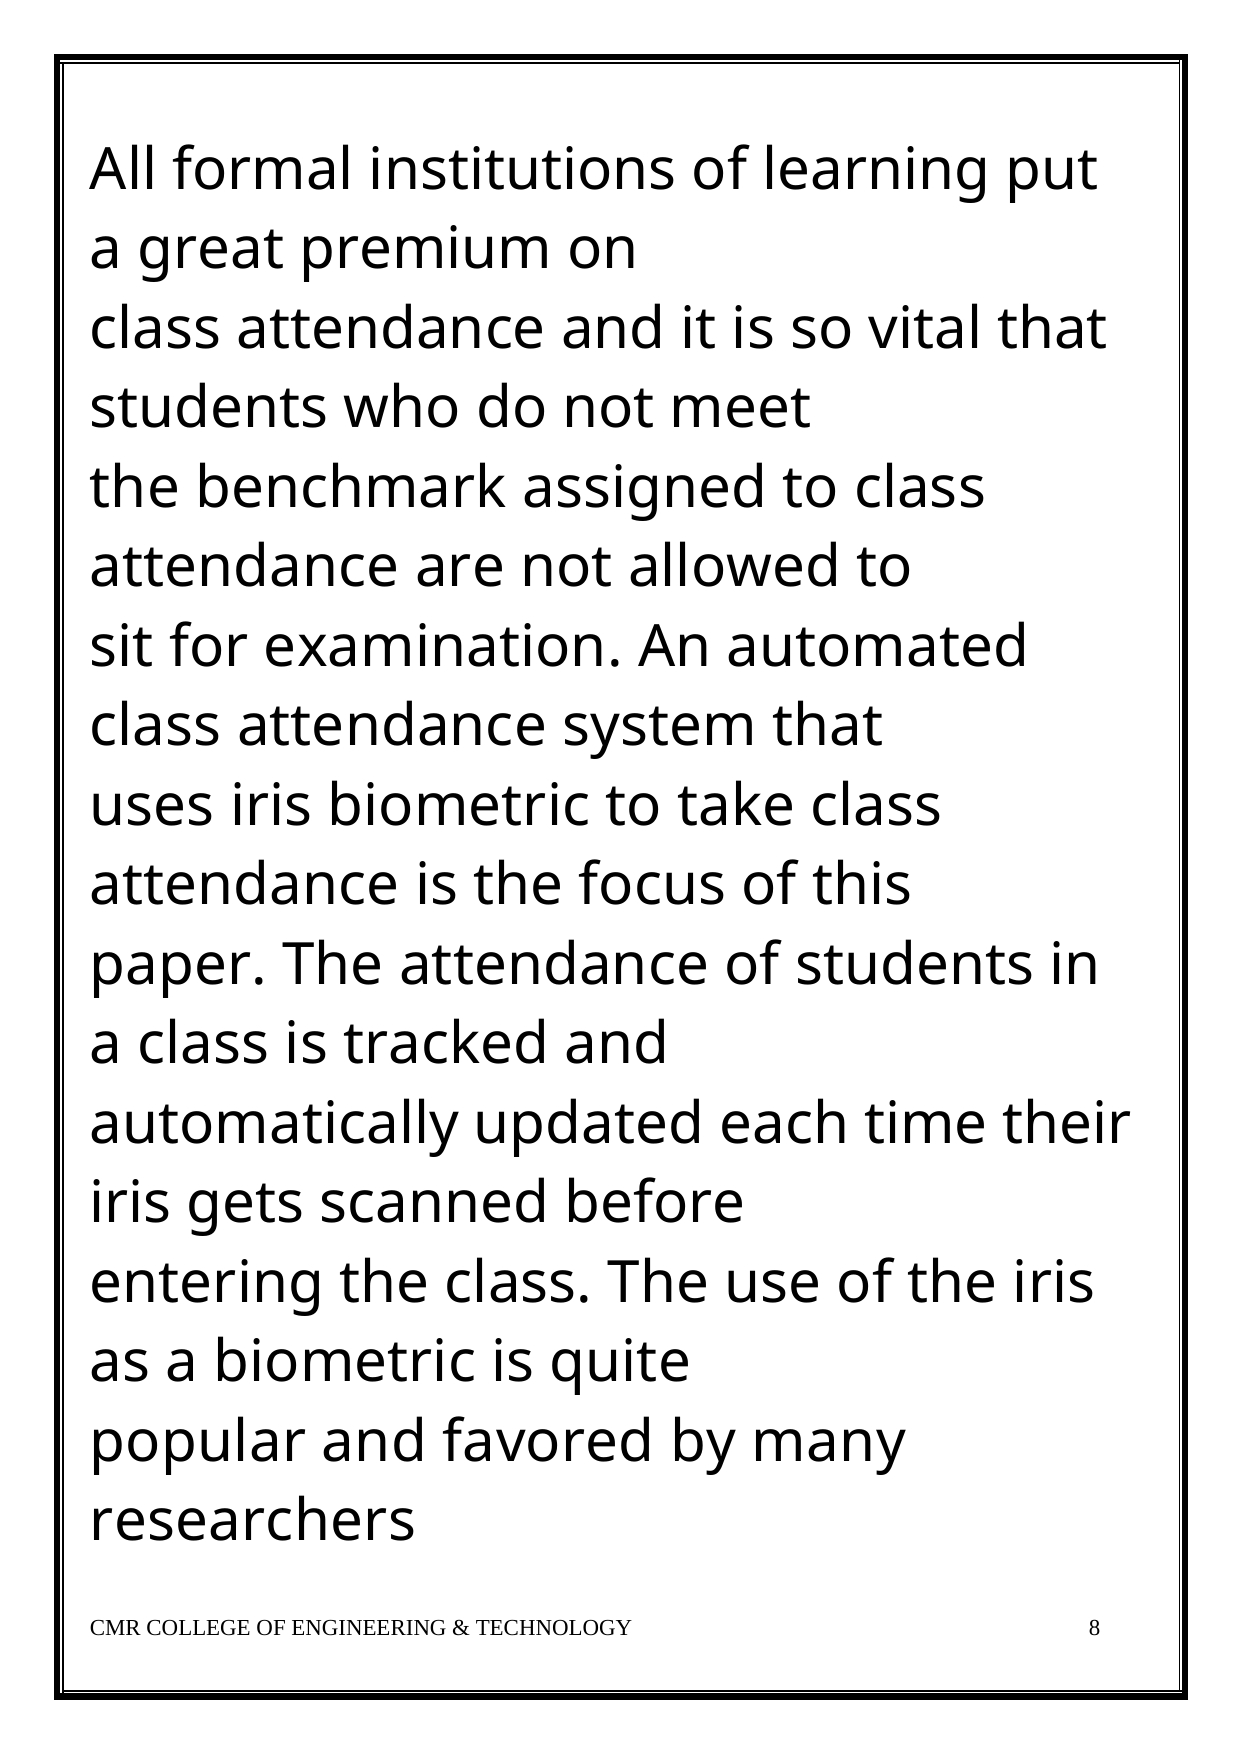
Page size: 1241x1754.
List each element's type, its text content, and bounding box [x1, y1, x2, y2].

text class attendance and it is so vital that students who do not meet [89, 286, 1136, 445]
text All formal institutions of learning put a great premium on [89, 127, 1136, 286]
text popular and favored by many researchers [89, 1399, 1136, 1558]
text paper. The attendance of students in a class is tracked and [89, 922, 1136, 1081]
text uses iris biometric to take class attendance is the focus of this [89, 763, 1136, 922]
text the benchmark assigned to class attendance are not allowed to [89, 445, 1136, 604]
text entering the class. The use of the iris as a biometric is quite [89, 1240, 1136, 1399]
text sit for examination. An automated class attendance system that [89, 604, 1136, 763]
text automatically updated each time their iris gets scanned before [89, 1081, 1136, 1240]
